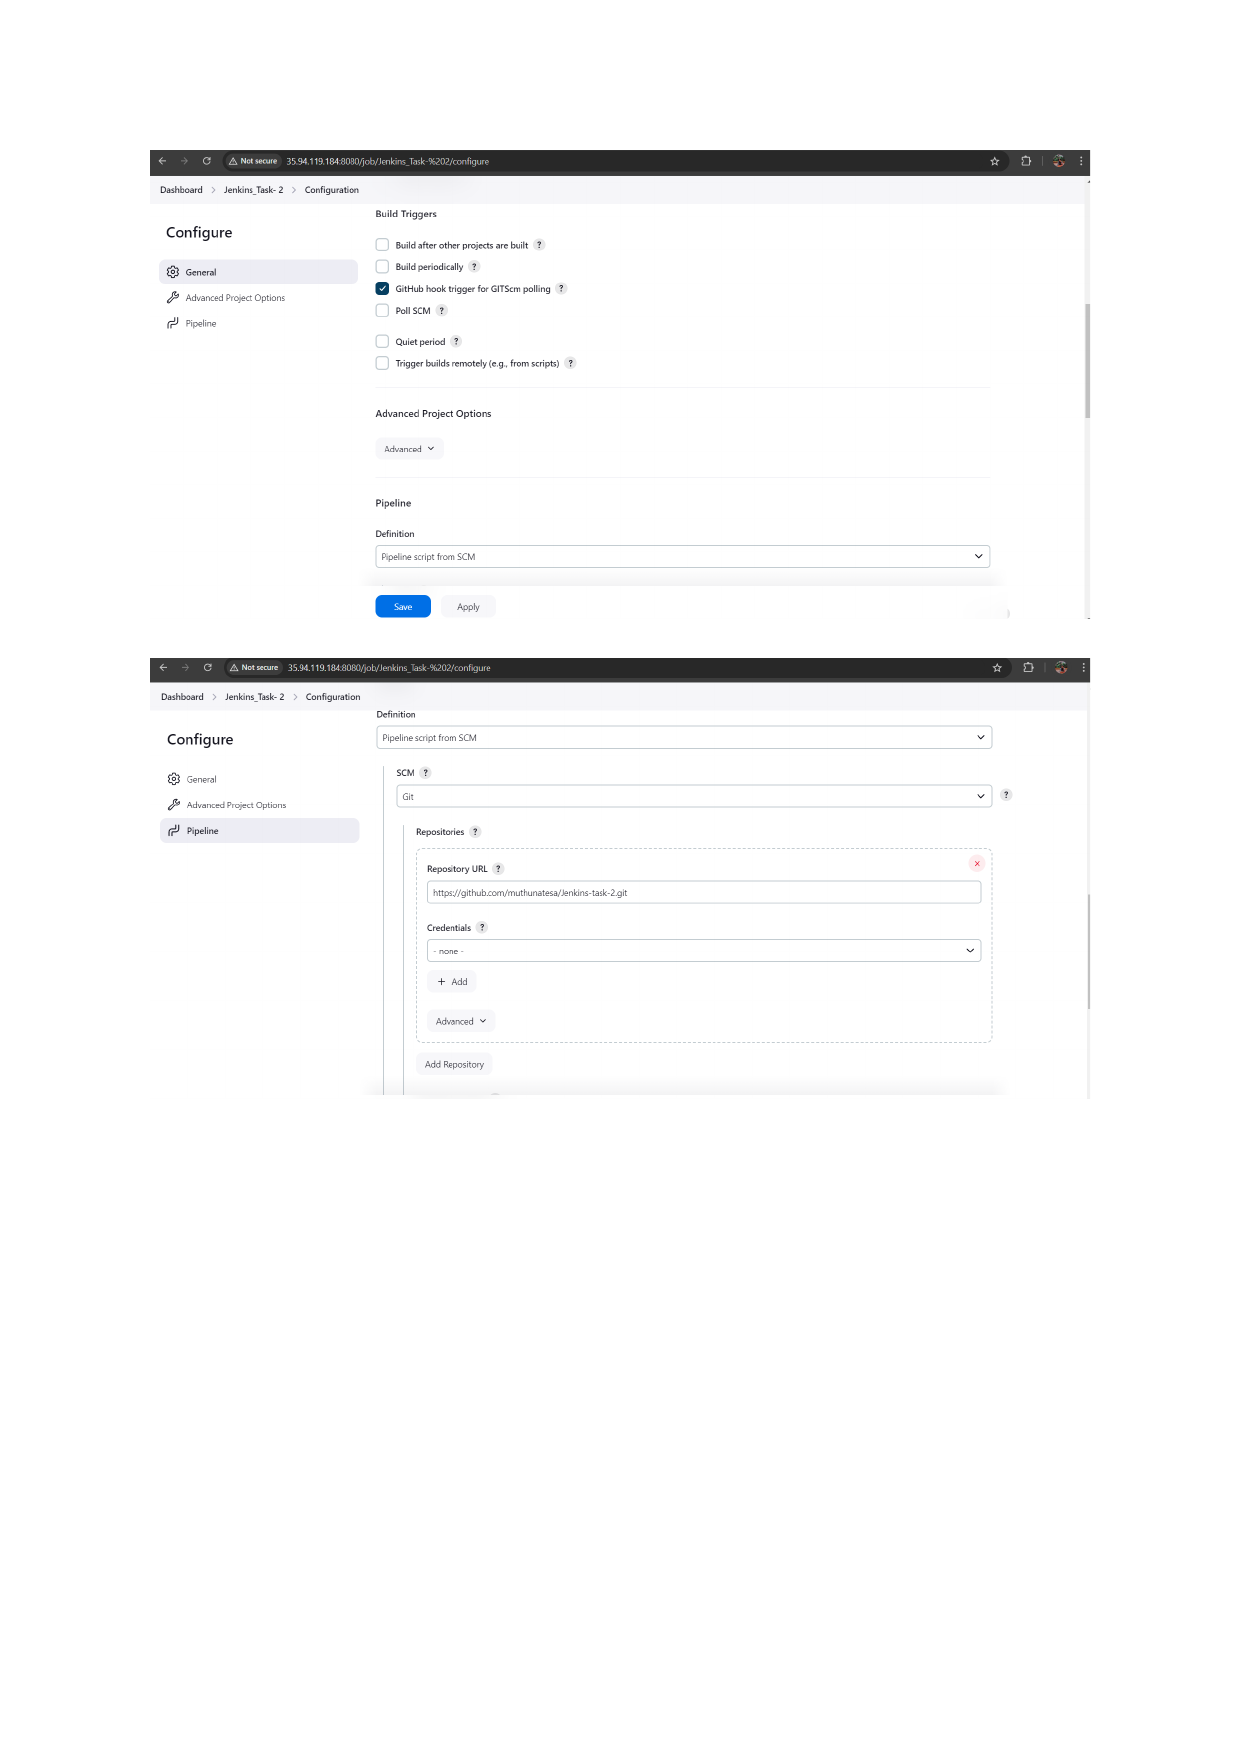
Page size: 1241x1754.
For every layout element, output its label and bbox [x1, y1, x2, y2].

picture [150, 658, 1091, 1099]
picture [150, 150, 1091, 619]
